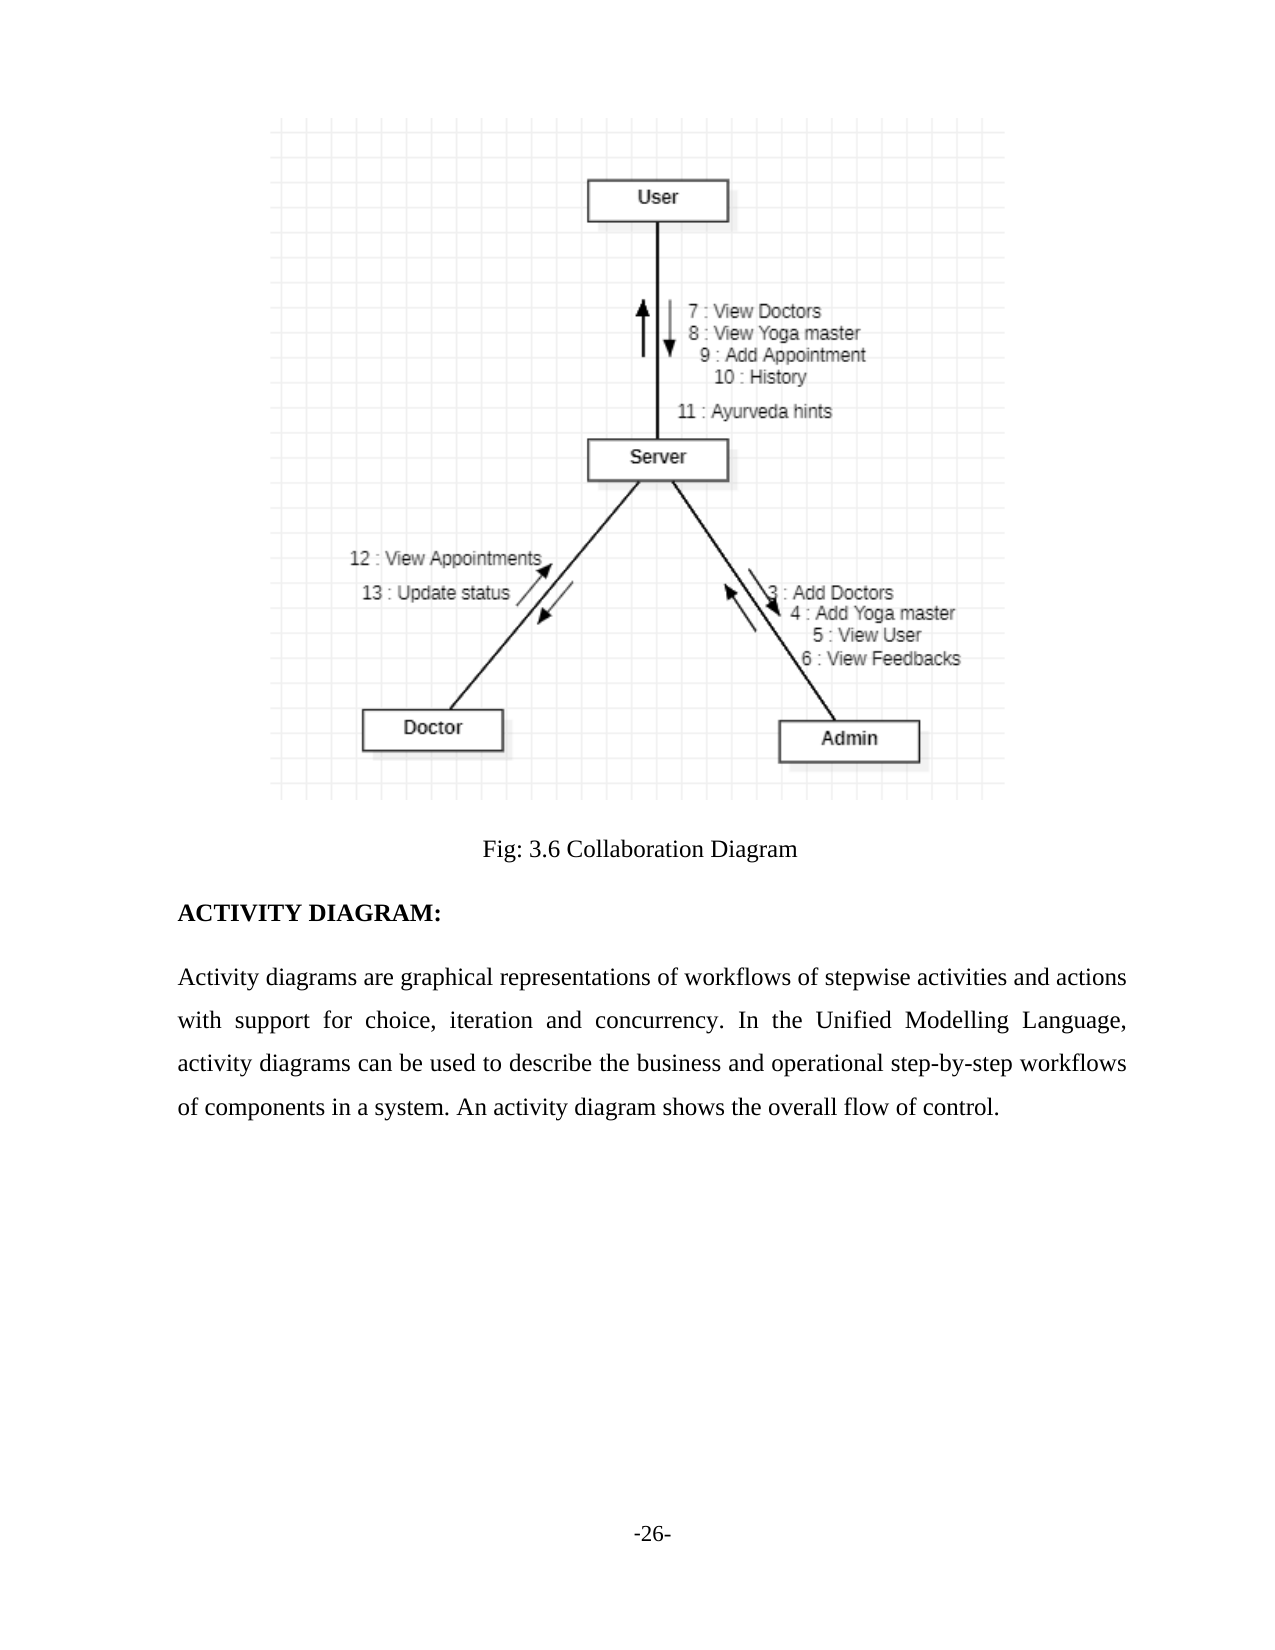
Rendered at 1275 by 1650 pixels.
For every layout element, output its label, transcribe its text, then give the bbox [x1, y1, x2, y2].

text Fig: 3.6 Collaboration Diagram [177, 834, 1127, 863]
text ACTIVITY DIAGRAM: [177, 898, 1127, 927]
picture [270, 118, 1005, 800]
text Activity diagrams are graphical representations of workflows of stepwise activities and actions with support for choice, iteration and concurrency. In the Unified Modelling Language, activity diagrams can be used to describe the business and operational step-by-step workflows of components in a system. An activity diagram shows the overall flow of control. [177, 962, 1127, 1120]
